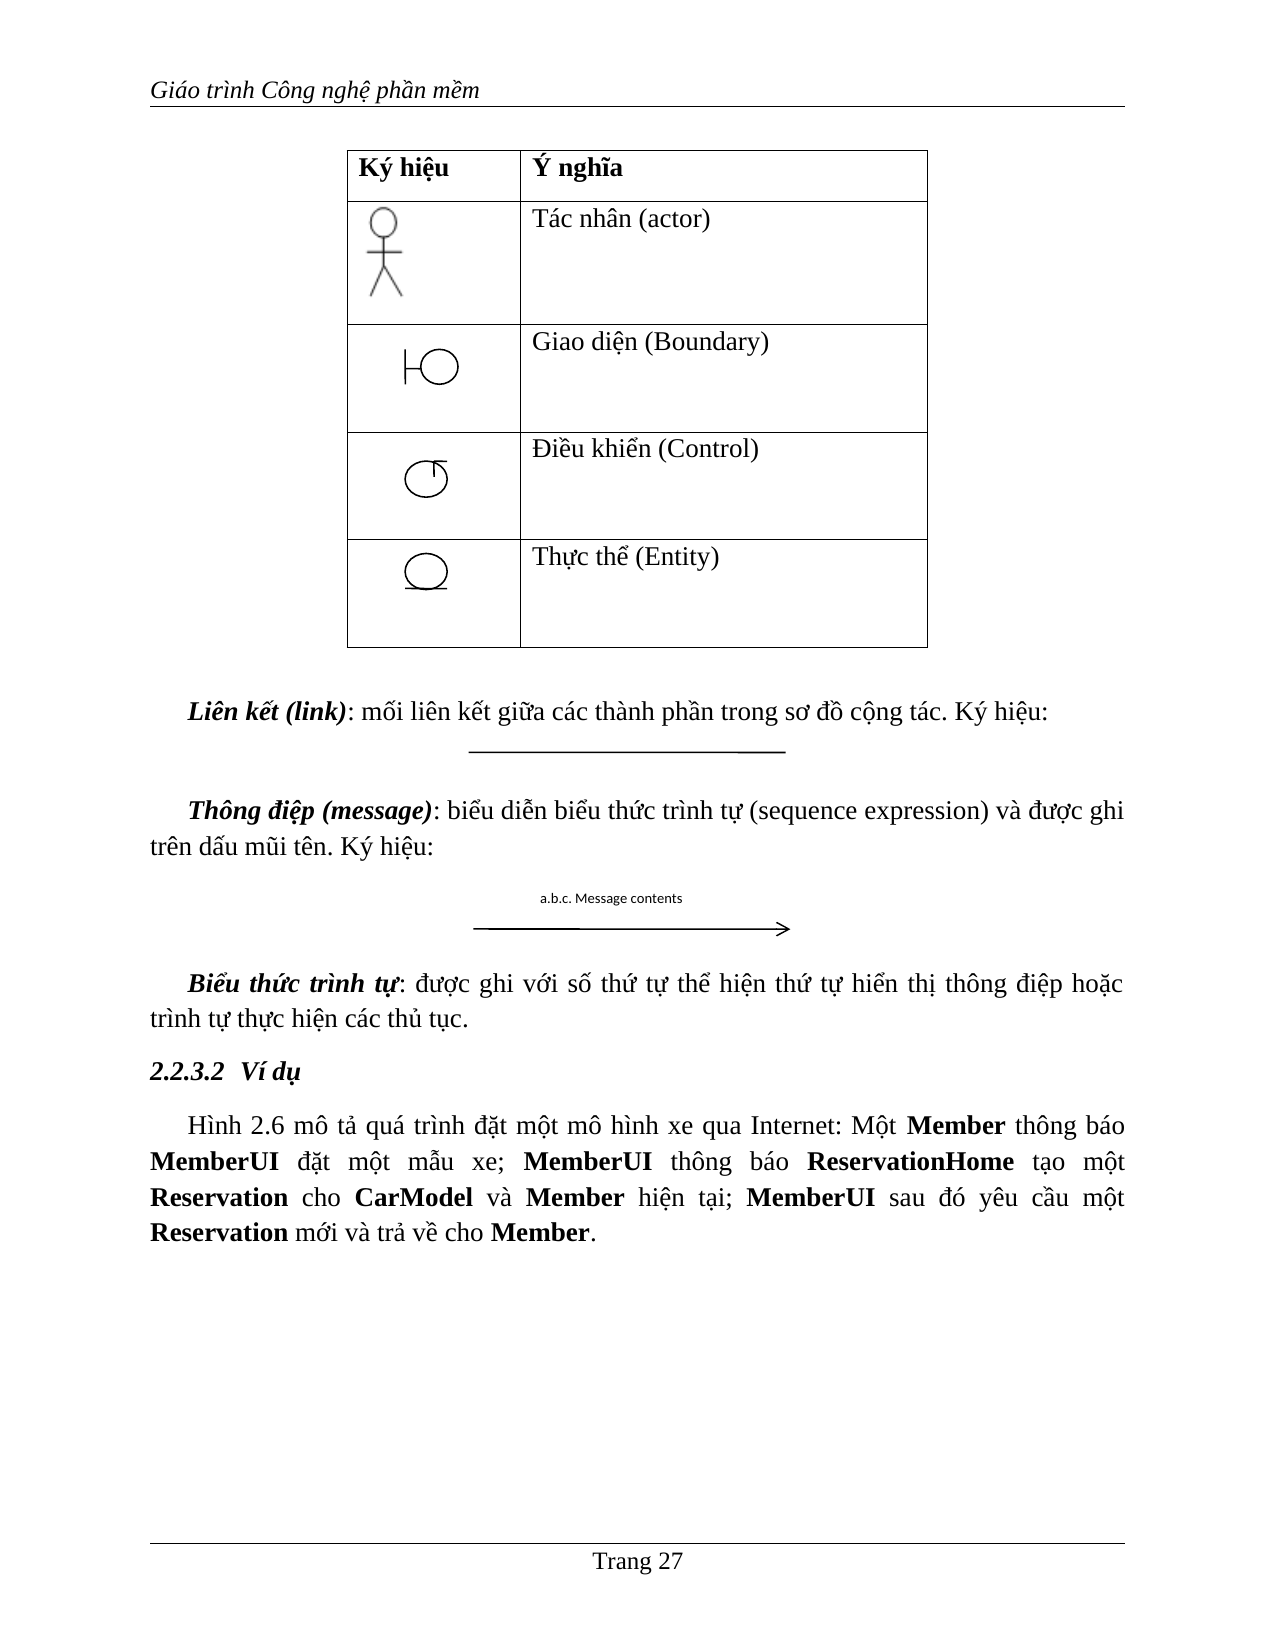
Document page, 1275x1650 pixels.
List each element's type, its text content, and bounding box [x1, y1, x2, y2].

table_cell [348, 433, 520, 539]
text Biểu thức trình tự: được ghi với số thứ tự thể hiện thứ tự hiển thị thông điệp hoặc trình tự thực hiện các thủ tục. [150, 967, 1125, 1034]
subtitle Ví dụ [150, 1055, 1125, 1086]
table_cell [348, 202, 520, 324]
table_cell Điều khiển (Control) [521, 433, 927, 539]
table_cell Giao diện (Boundary) [521, 325, 927, 432]
text Liên kết (link): mối liên kết giữa các thành phần trong sơ đồ cộng tác. Ký hiệu: [150, 695, 1125, 726]
table_header Ký hiệu [348, 151, 520, 201]
picture [358, 202, 421, 305]
table_header Ý nghĩa [521, 151, 927, 201]
table_cell Thực thể (Entity) [521, 540, 927, 647]
table_cell Tác nhân (actor) [521, 202, 927, 324]
text Thông điệp (message): biểu diễn biểu thức trình tự (sequence expression) và được ghi trên dấu mũi tên. Ký hiệu: [150, 794, 1125, 861]
table_cell [348, 325, 520, 432]
table_cell [348, 540, 520, 647]
